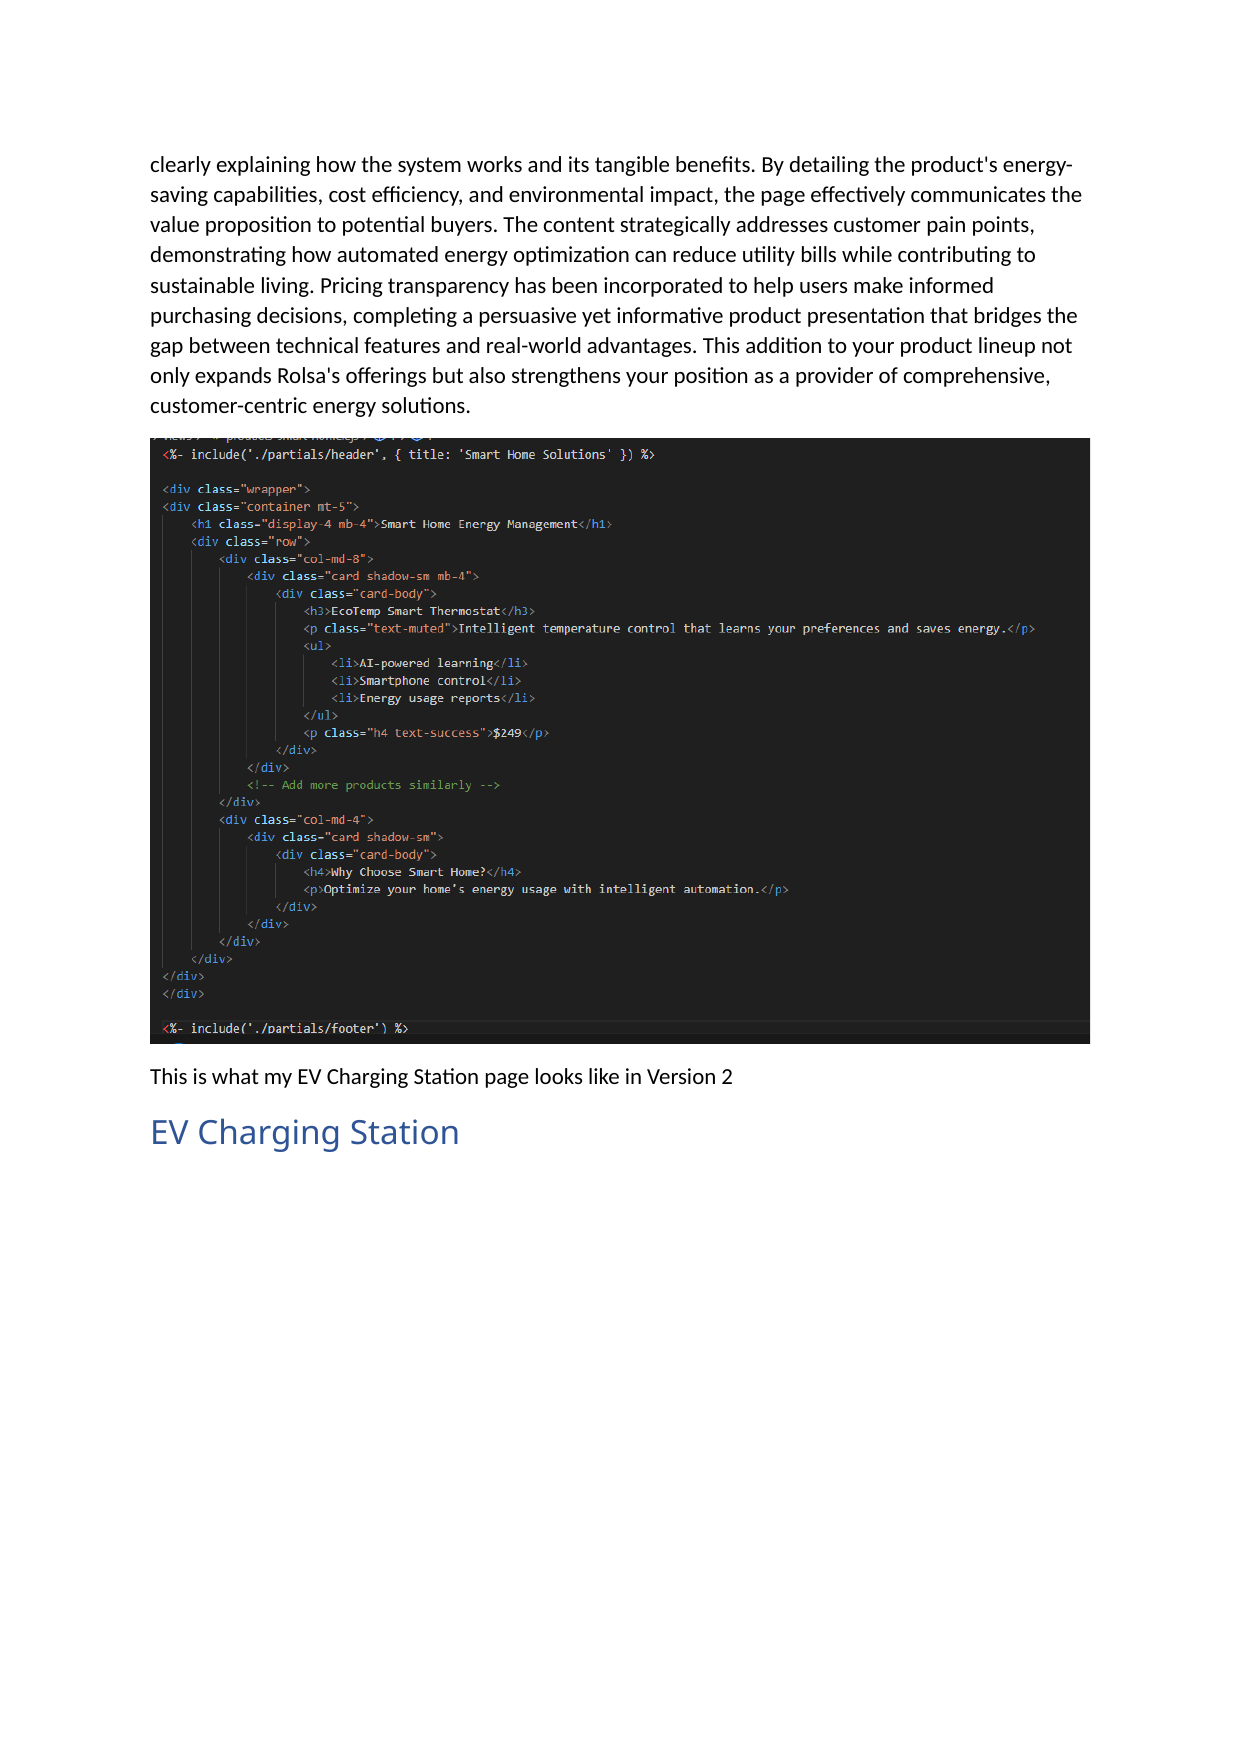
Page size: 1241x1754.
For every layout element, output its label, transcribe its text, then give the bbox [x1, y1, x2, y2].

picture [150, 438, 1091, 1044]
subtitle EV Charging Station [150, 1109, 1090, 1154]
text This is what my EV Charging Station page looks like in Version 2 [150, 1062, 1090, 1090]
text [150, 150, 1090, 420]
